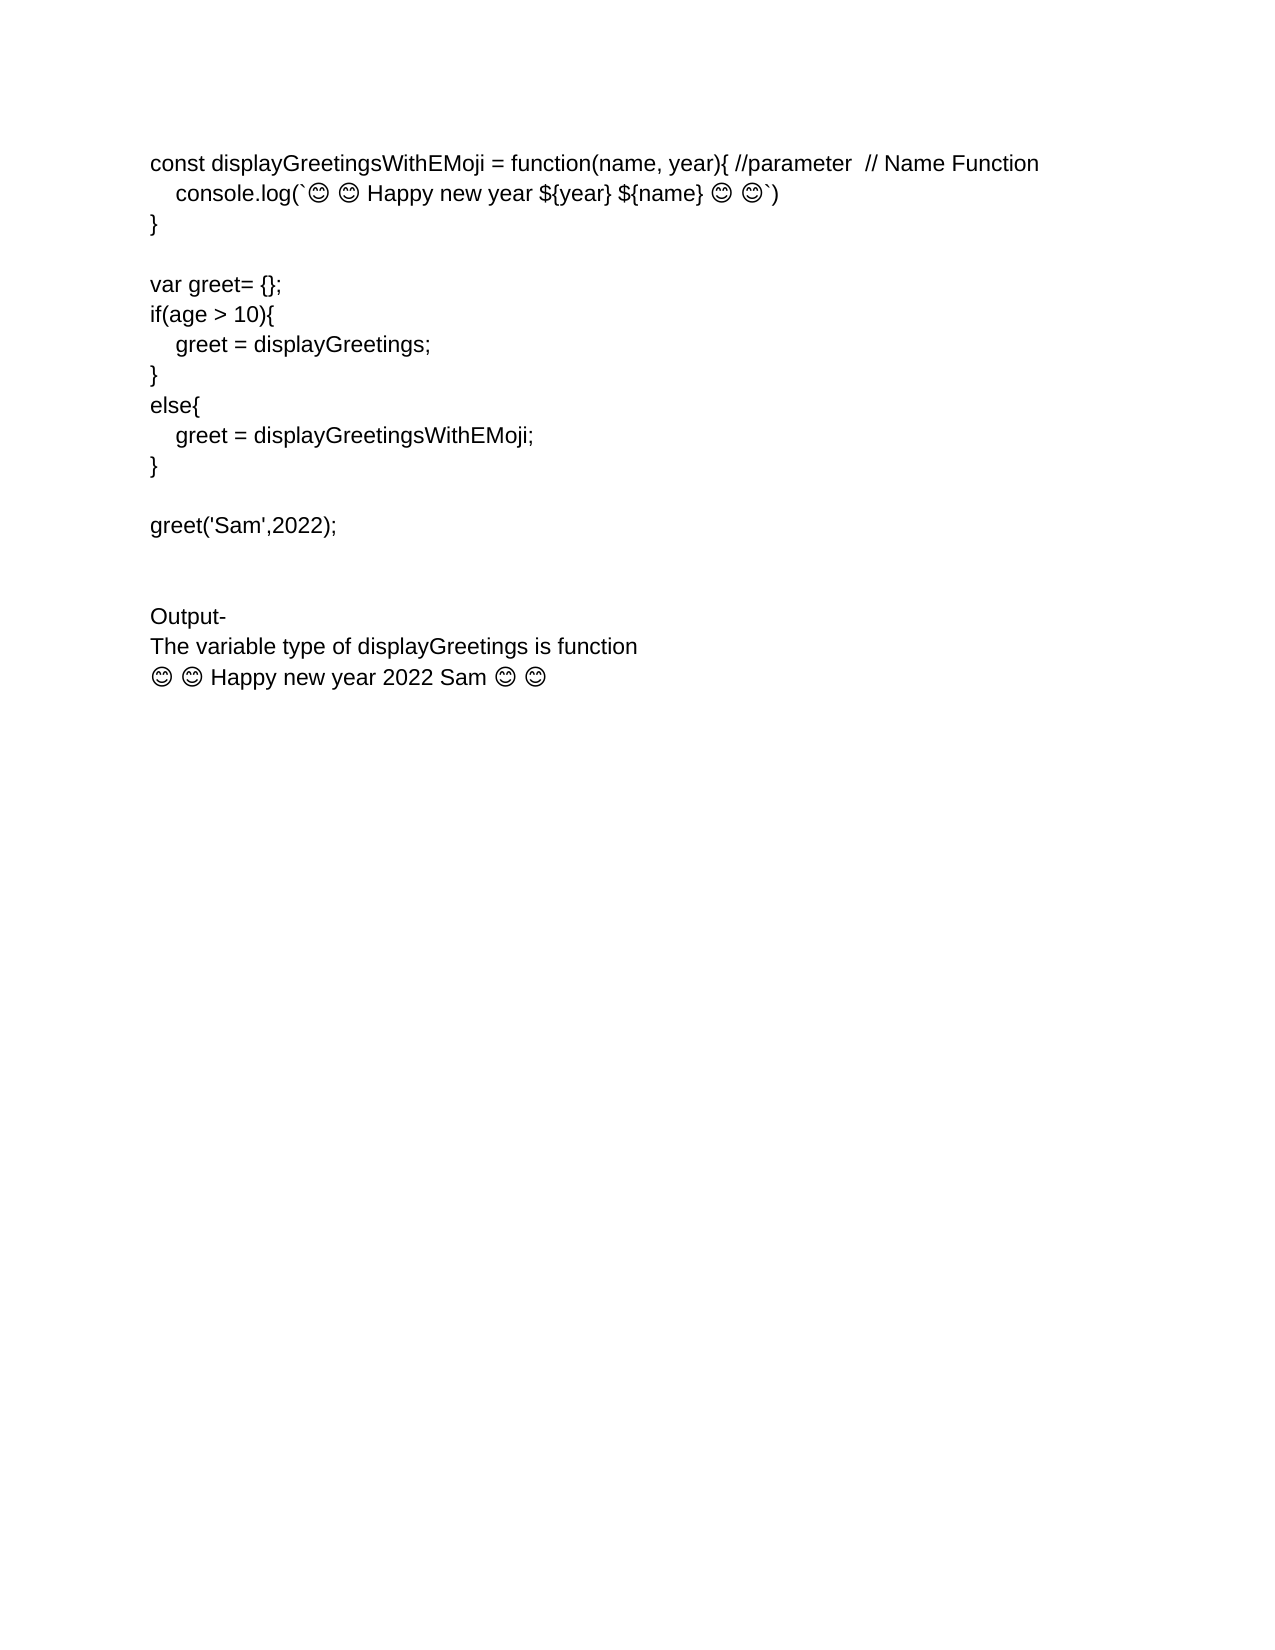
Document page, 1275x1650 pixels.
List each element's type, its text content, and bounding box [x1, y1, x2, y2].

text Output- The variable type of displayGreetings is function [150, 603, 1125, 660]
text greet = displayGreetings; [150, 331, 1125, 358]
text if(age > 10){ [150, 301, 1125, 327]
text else{ [150, 392, 1125, 418]
text } [150, 210, 1125, 237]
text } [150, 452, 1125, 478]
text greet = displayGreetingsWithEMoji; [150, 422, 1125, 448]
text var greet= {}; [150, 271, 1125, 297]
text greet('Sam',2022); [150, 512, 1125, 539]
text 😊 😊 Happy new year 2022 Sam 😊 😊 [150, 663, 1125, 690]
text console.log(`😊 😊 Happy new year ${year} ${name} 😊 😊`) [150, 180, 1125, 207]
text } [150, 361, 1125, 388]
text const displayGreetingsWithEMoji = function(name, year){ //parameter // Name Function [150, 150, 1125, 176]
